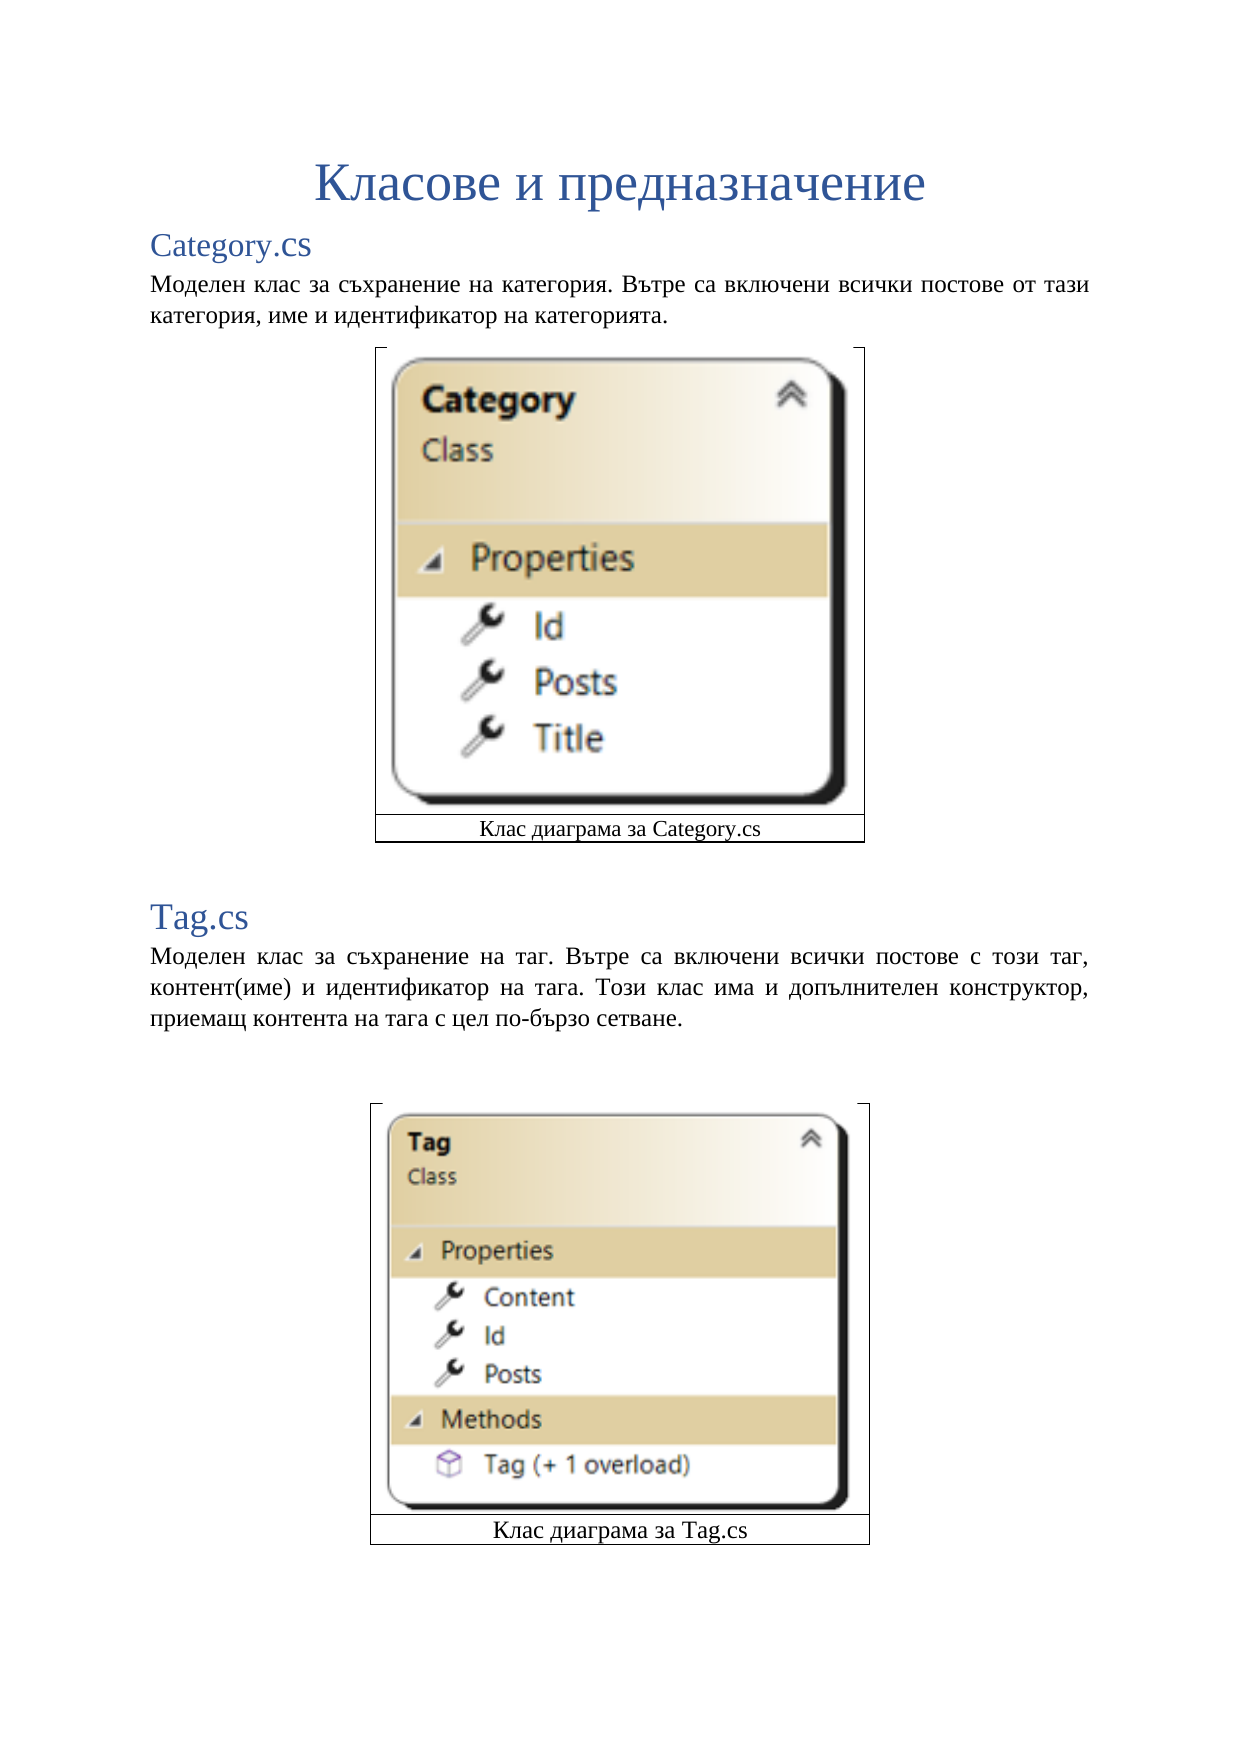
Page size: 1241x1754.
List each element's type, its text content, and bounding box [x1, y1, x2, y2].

picture [382, 1103, 858, 1514]
subtitle Класове и предназначение [150, 150, 1090, 212]
text Моделен клас за съхранение на категория. Вътре са включени всички постове от тази категория, име и идентификатор на категорията. [150, 269, 1090, 329]
table_header [376, 348, 387, 814]
subtitle Category.cs [150, 221, 1090, 264]
picture [387, 347, 854, 814]
table_header [858, 1104, 869, 1514]
table_cell Клас диаграма за Category.cs [376, 815, 864, 841]
table_header [854, 348, 864, 814]
subtitle Tag.cs [150, 895, 1090, 938]
text Моделен клас за съхранение на таг. Вътре са включени всички постове с този таг, контент(име) и идентификатор на тага. Този клас има и допълнителен конструктор, приемащ контента на тага с цел по-бързо сетване. [150, 941, 1090, 1032]
table_cell Клас диаграма за Tag.cs [371, 1515, 869, 1544]
table_header [371, 1104, 382, 1514]
